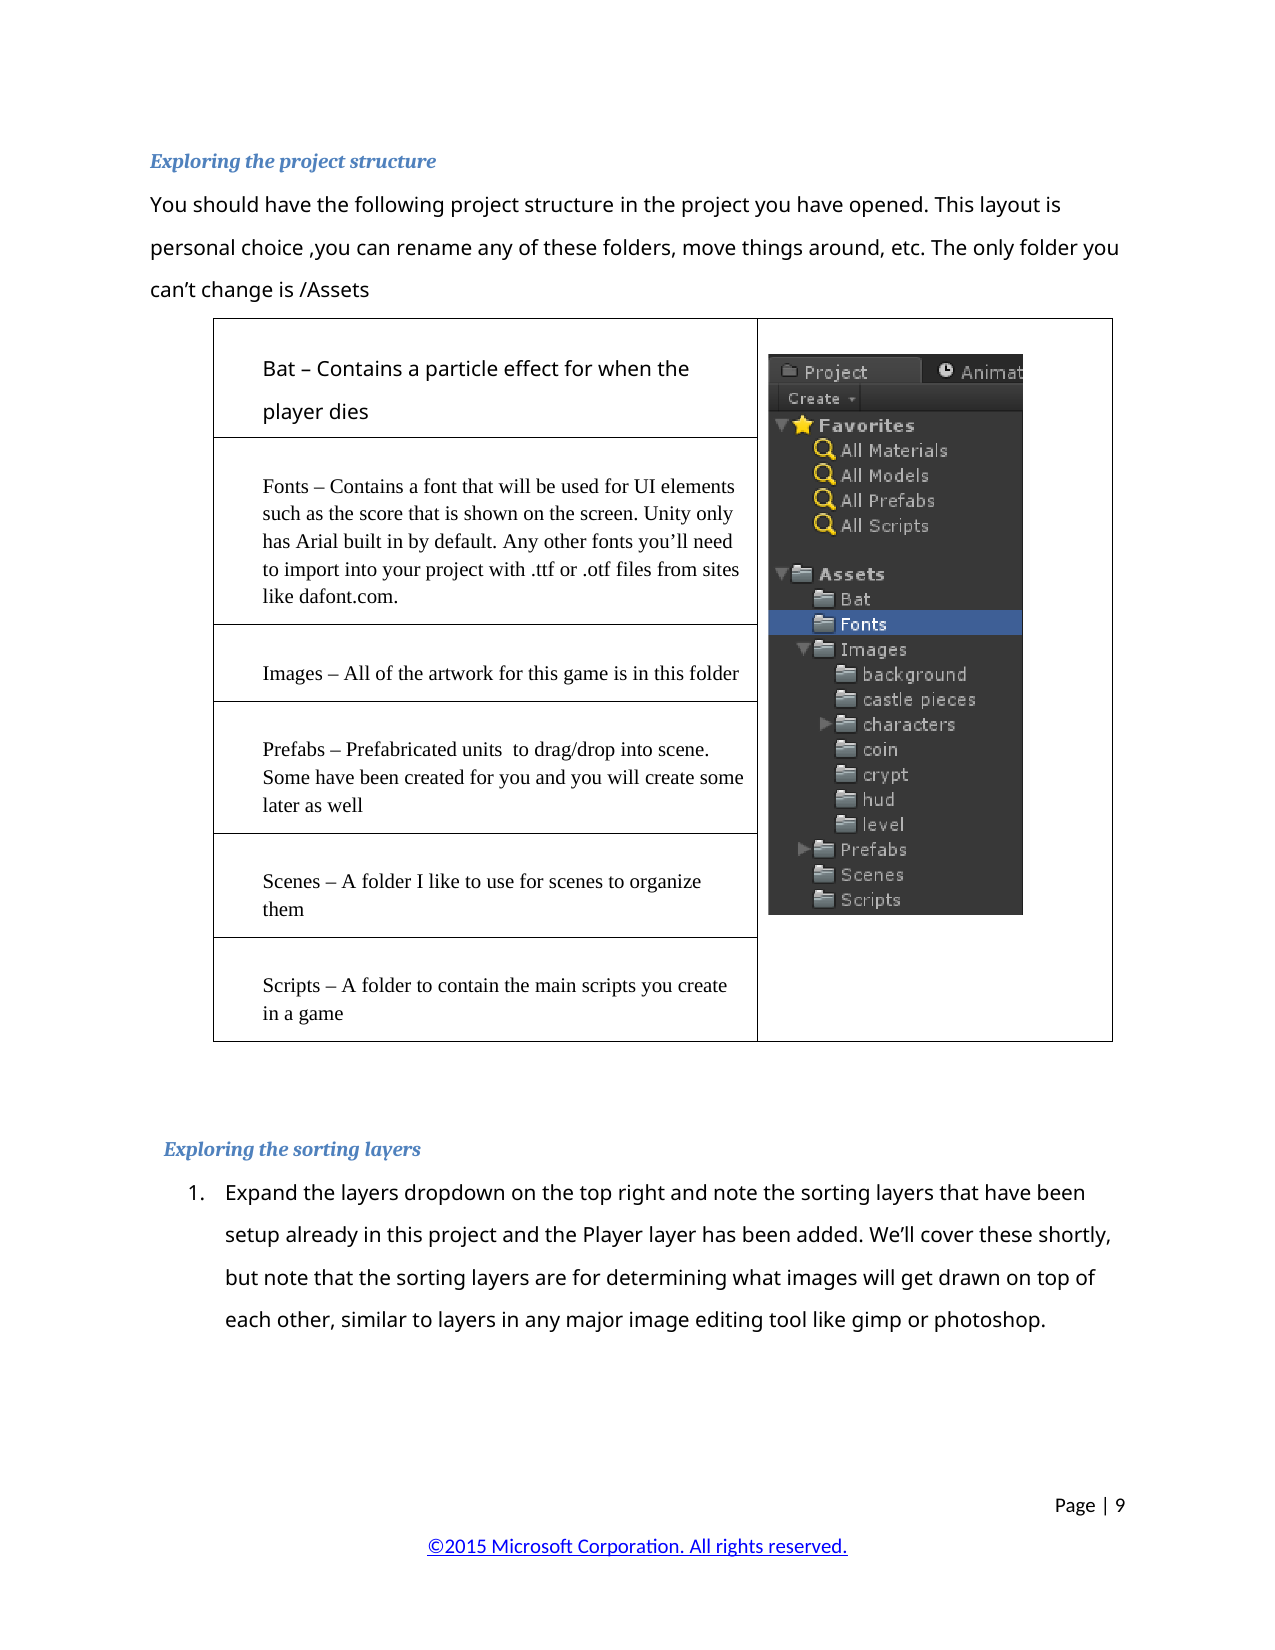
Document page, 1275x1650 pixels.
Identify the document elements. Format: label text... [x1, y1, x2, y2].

table_cell Images – All of the artwork for this game is in this folder [214, 625, 757, 701]
subtitle Exploring the project structure [150, 150, 1125, 174]
table_header Bat – Contains a particle effect for when the player dies [214, 319, 757, 437]
table_cell Prefabs – Prefabricated units to drag/drop into scene. Some have been created for you and you will create some later as well [214, 702, 757, 833]
table_cell Fonts – Contains a font that will be used for UI elements such as the score that is shown on the screen. Unity only has Arial built in by default. Any other fonts you’ll need to import into your project with .ttf or .otf files from sites like dafont.com. [214, 438, 757, 624]
list You should have the following project structure in the project you have opened. This layout is personal choice ,you can rename any of these folders, move things around, etc. The only folder you can’t change is /Assets [150, 190, 1125, 304]
table_cell Scripts – A folder to contain the main scripts you create in a game [214, 938, 757, 1041]
table_header [758, 319, 1112, 1041]
table_cell Scenes – A folder I like to use for scenes to organize them [214, 834, 757, 937]
picture [768, 354, 1023, 915]
list Expand the layers dropdown on the top right and note the sorting layers that have been setup already in this project and the Player layer has been added. We’ll cover these shortly, but note that the sorting layers are for determining what images will get drawn on top of each other, similar to layers in any major image editing tool like gimp or photoshop. [187, 1178, 1125, 1334]
subtitle Exploring the sorting layers [150, 1138, 1125, 1162]
